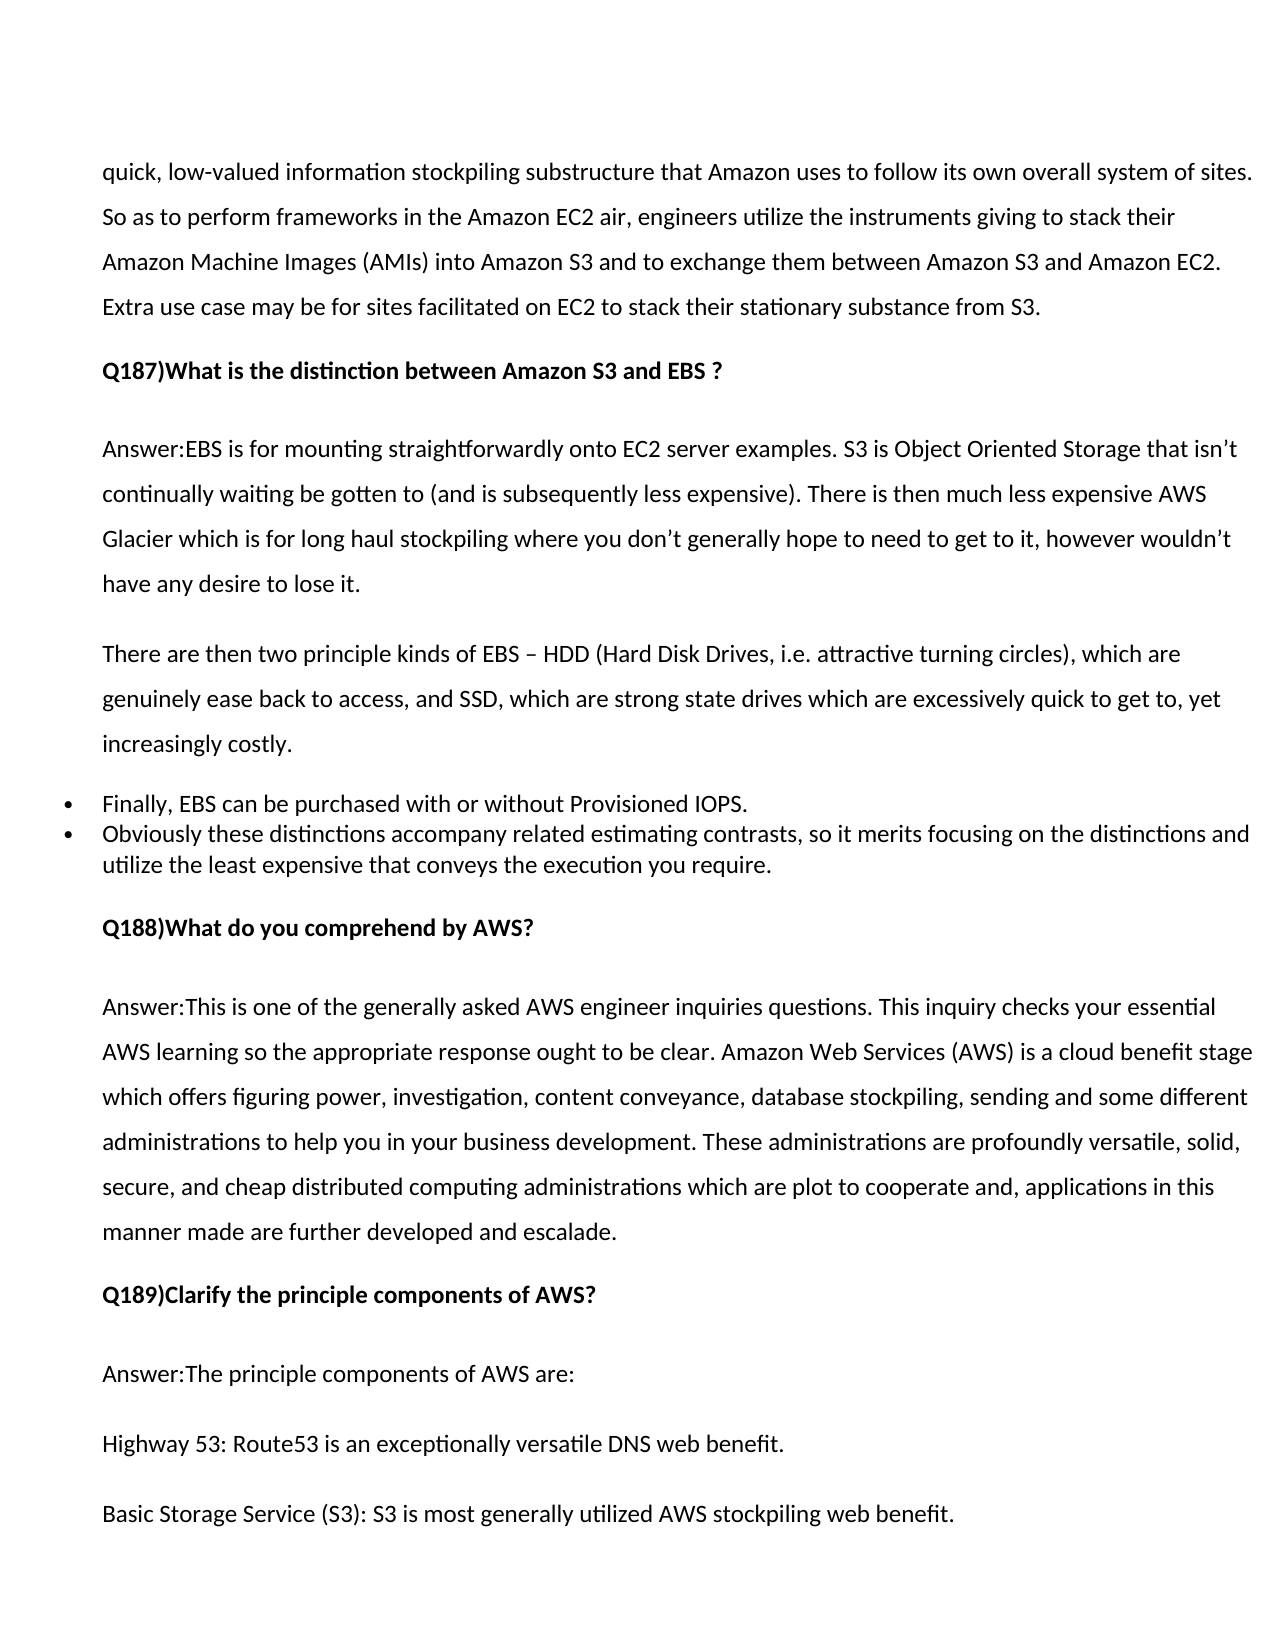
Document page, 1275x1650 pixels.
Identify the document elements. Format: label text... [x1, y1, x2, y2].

text Answer:This is one of the generally asked AWS engineer inquiries questions. This inquiry checks your essential AWS learning so the appropriate response ought to be clear. Amazon Web Services (AWS) is a cloud benefit stage which offers figuring power, investigation, content conveyance, database stockpiling, sending and some different administrations to help you in your business development. These administrations are profoundly versatile, solid, secure, and cheap distributed computing administrations which are plot to cooperate and, applications in this manner made are further developed and escalade. [102, 976, 1254, 1246]
list Finally, EBS can be purchased with or without Provisioned IOPS. [64, 788, 1254, 818]
text Highway 53: Route53 is an exceptionally versatile DNS web benefit. [102, 1413, 1254, 1458]
subtitle Q187)What is the distinction between Amazon S3 and EBS ? [102, 355, 1254, 385]
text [102, 142, 1254, 322]
subtitle Q189)Clarify the principle components of AWS? [102, 1279, 1254, 1310]
list Obviously these distinctions accompany related estimating contrasts, so it merits focusing on the distinctions and utilize the least expensive that conveys the execution you require. [64, 818, 1254, 879]
text Answer:The principle components of AWS are: [102, 1343, 1254, 1388]
text There are then two principle kinds of EBS – HDD (Hard Disk Drives, i.e. attractive turning circles), which are genuinely ease back to access, and SSD, which are strong state drives which are excessively quick to get to, yet increasingly costly. [102, 624, 1254, 759]
text Basic Storage Service (S3): S3 is most generally utilized AWS stockpiling web benefit. [102, 1483, 1254, 1528]
text Answer:EBS is for mounting straightforwardly onto EC2 server examples. S3 is Object Oriented Storage that isn’t continually waiting be gotten to (and is subsequently less expensive). There is then much less expensive AWS Glacier which is for long haul stockpiling where you don’t generally hope to need to get to it, however wouldn’t have any desire to lose it. [102, 419, 1254, 599]
subtitle Q188)What do you comprehend by AWS? [102, 913, 1254, 943]
